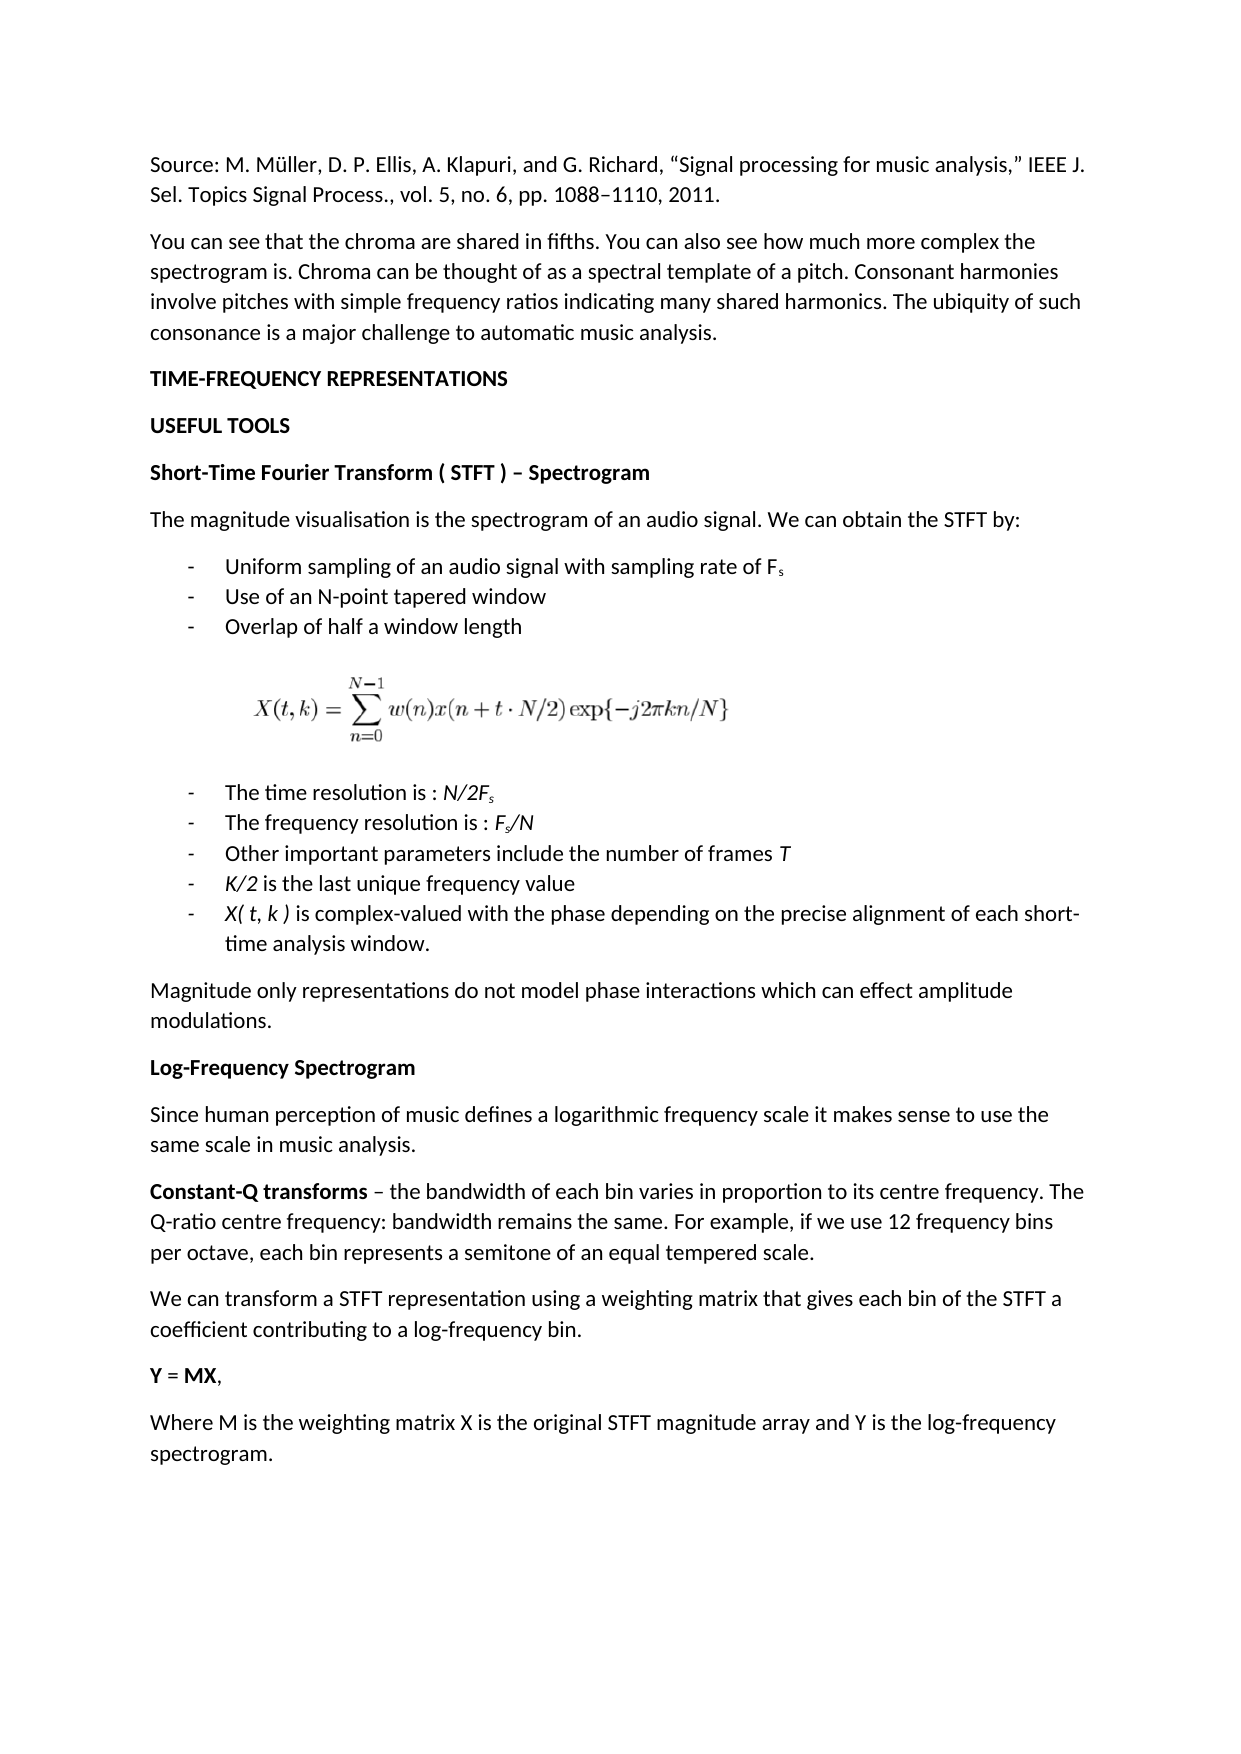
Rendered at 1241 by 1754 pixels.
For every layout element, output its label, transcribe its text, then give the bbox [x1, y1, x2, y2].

text Since human perception of music defines a logarithmic frequency scale it makes sense to use the same scale in music analysis. [150, 1100, 1090, 1158]
list X( t, k ) is complex-valued with the phase depending on the precise alignment of each short-time analysis window. [187, 899, 1090, 957]
text Constant-Q transforms – the bandwidth of each bin varies in proportion to its centre frequency. The Q-ratio centre frequency: bandwidth remains the same. For example, if we use 12 frequency bins per octave, each bin represents a semitone of an equal tempered scale. [150, 1177, 1090, 1266]
text USEFUL TOOLS [150, 411, 1090, 439]
text Where M is the weighting matrix X is the original STFT magnitude array and Y is the log-frequency spectrogram. [150, 1408, 1090, 1467]
text We can transform a STFT representation using a weighting matrix that gives each bin of the STFT a coefficient contributing to a log-frequency bin. [150, 1284, 1090, 1343]
text TIME-FREQUENCY REPRESENTATIONS [150, 364, 1090, 393]
text Magnitude only representations do not model phase interactions which can effect amplitude modulations. [150, 976, 1090, 1034]
list The frequency resolution is : Fs/N [187, 808, 1090, 836]
text Y = MX, [150, 1362, 1090, 1389]
text Source: M. Müller, D. P. Ellis, A. Klapuri, and G. Richard, “Signal processing for music analysis,” IEEE J. Sel. Topics Signal Process., vol. 5, no. 6, pp. 1088–1110, 2011. [150, 150, 1090, 208]
list Uniform sampling of an audio signal with sampling rate of Fs [187, 552, 1090, 580]
list Overlap of half a window length [187, 612, 1090, 641]
list Use of an N-point tapered window [187, 582, 1090, 610]
list The time resolution is : N/2Fs [187, 778, 1090, 806]
list Other important parameters include the number of frames T [187, 839, 1090, 867]
text Log-Frequency Spectrogram [150, 1053, 1090, 1081]
text You can see that the chroma are shared in fifths. You can also see how much more complex the spectrogram is. Chroma can be thought of as a spectral template of a pitch. Consonant harmonies involve pitches with simple frequency ratios indicating many shared harmonics. The ubiquity of such consonance is a major challenge to automatic music analysis. [150, 227, 1090, 346]
list K/2 is the last unique frequency value [187, 869, 1090, 897]
picture [187, 659, 738, 760]
text The magnitude visualisation is the spectrogram of an audio signal. We can obtain the STFT by: [150, 505, 1090, 533]
text Short-Time Fourier Transform ( STFT ) – Spectrogram [150, 458, 1090, 486]
